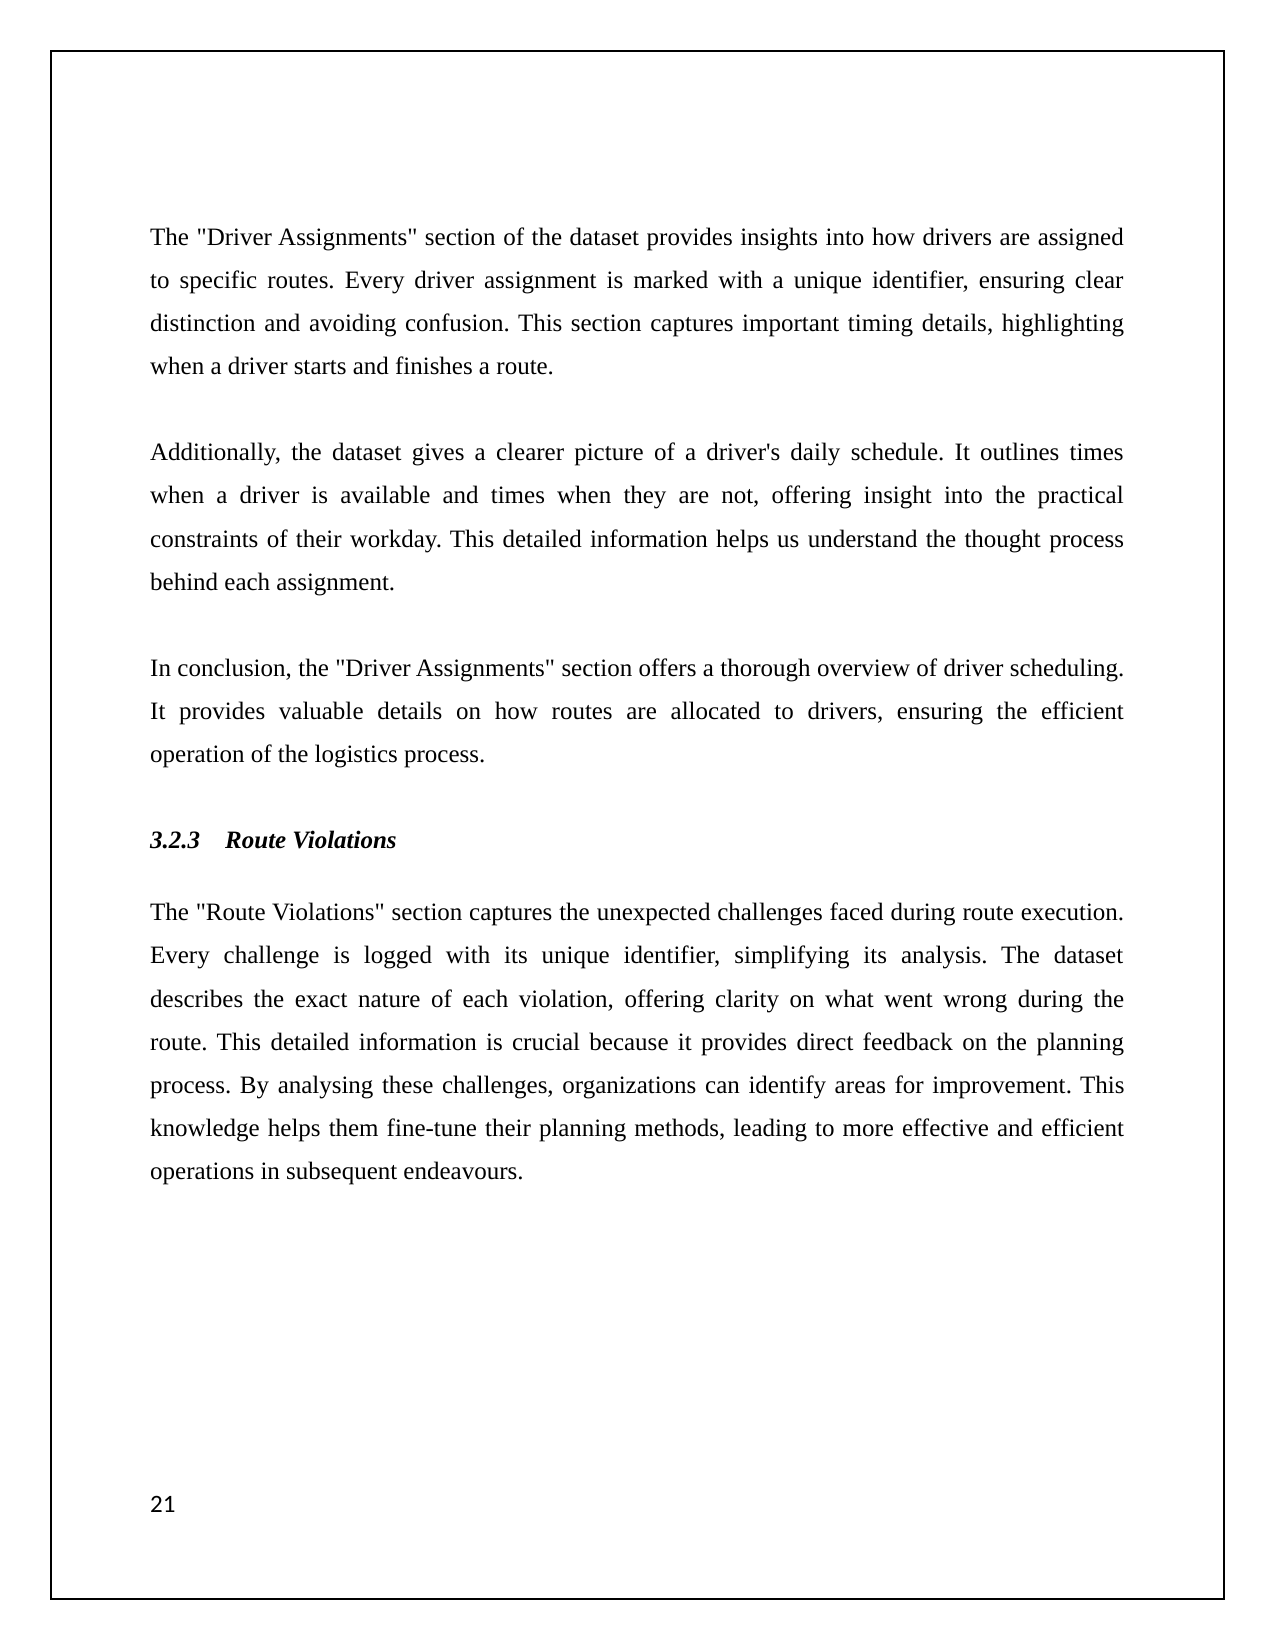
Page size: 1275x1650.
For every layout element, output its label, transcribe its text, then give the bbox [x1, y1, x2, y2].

text Additionally, the dataset gives a clearer picture of a driver's daily schedule. It outlines times when a driver is available and times when they are not, offering insight into the practical constraints of their workday. This detailed information helps us understand the thought process behind each assignment. [150, 437, 1125, 596]
subtitle 3.2.3 Route Violations [150, 826, 1125, 854]
text The "Driver Assignments" section of the dataset provides insights into how drivers are assigned to specific routes. Every driver assignment is marked with a unique identifier, ensuring clear distinction and avoiding confusion. This section captures important timing details, highlighting when a driver starts and finishes a route. [150, 222, 1125, 380]
text The "Route Violations" section captures the unexpected challenges faced during route execution. Every challenge is logged with its unique identifier, simplifying its analysis. The dataset describes the exact nature of each violation, offering clarity on what went wrong during the route. This detailed information is crucial because it provides direct feedback on the planning process. By analysing these challenges, organizations can identify areas for improvement. This knowledge helps them fine-tune their planning methods, leading to more effective and efficient operations in subsequent endeavours. [150, 897, 1125, 1185]
text In conclusion, the "Driver Assignments" section offers a thorough overview of driver scheduling. It provides valuable details on how routes are allocated to drivers, ensuring the efficient operation of the logistics process. [150, 653, 1125, 768]
